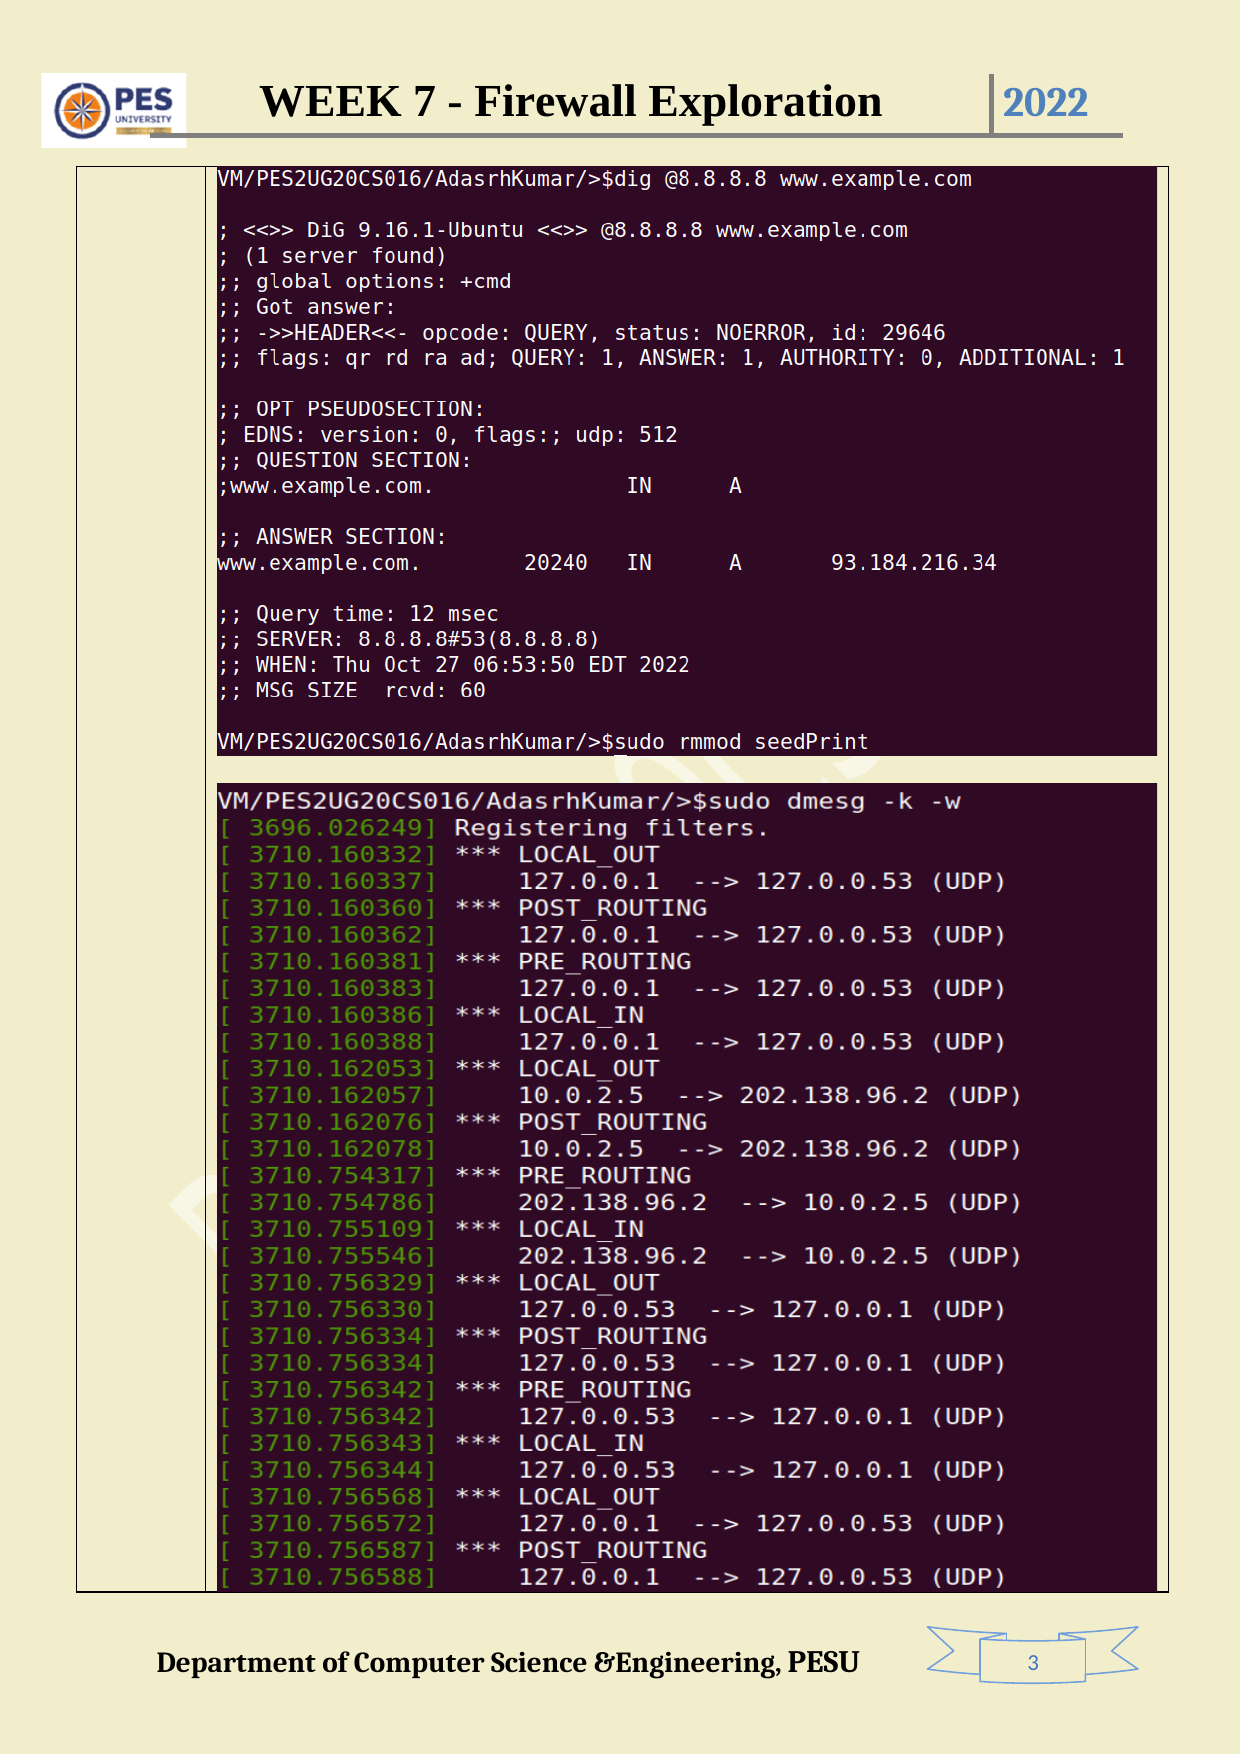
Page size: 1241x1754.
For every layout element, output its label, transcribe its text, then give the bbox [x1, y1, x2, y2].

picture [217, 783, 1158, 1592]
table_cell We can see that TCP, UDP Connections are working. [206, 167, 1168, 1591]
table_cell 2.) [77, 167, 205, 1591]
picture [217, 166, 1158, 756]
picture [41, 73, 187, 148]
